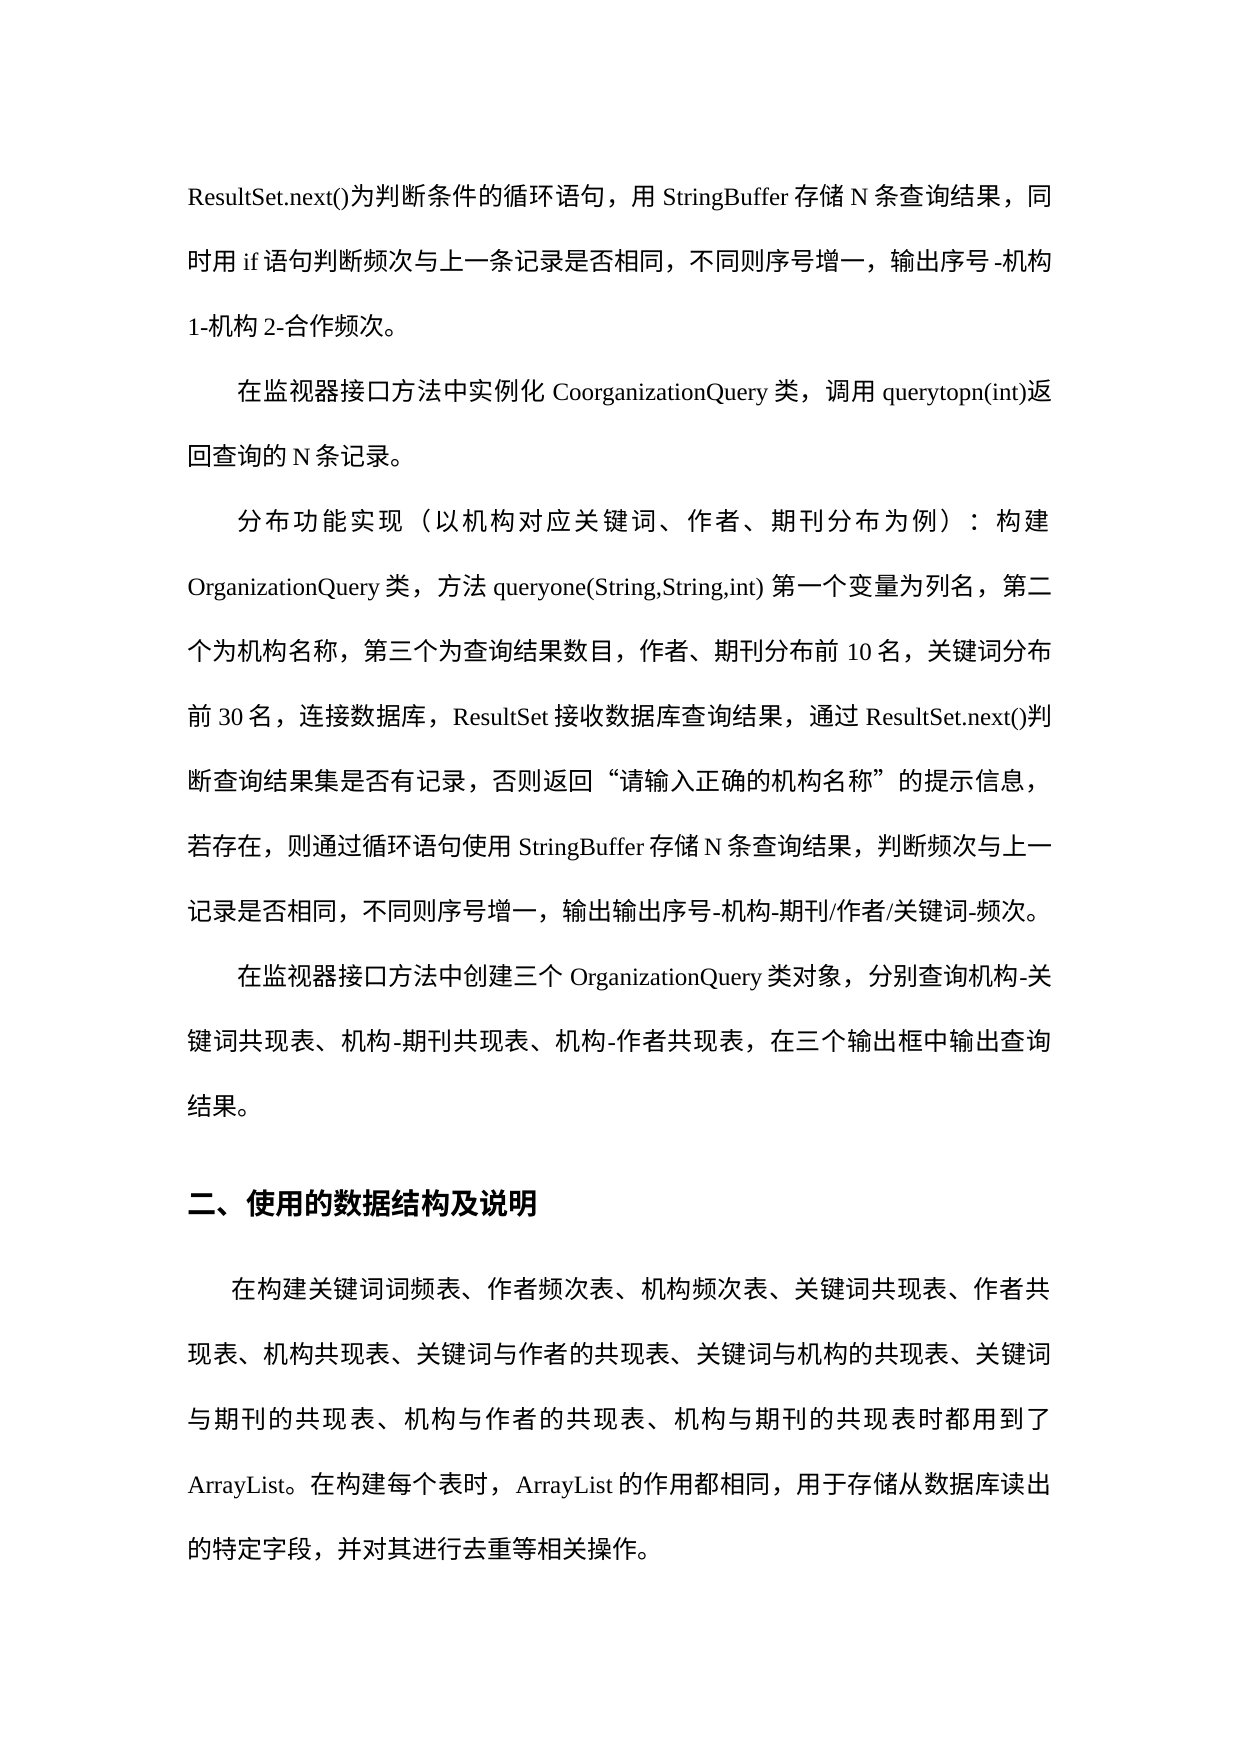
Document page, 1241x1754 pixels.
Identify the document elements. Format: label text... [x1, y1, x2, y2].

text 分布功能实现（以机构对应关键词、作者、期刊分布为例）：构建OrganizationQuery类，方法queryone(String,String,int) 第一个变量为列名，第二个为机构名称，第三个为查询结果数目，作者、期刊分布前10名，关键词分布前30名，连接数据库，ResultSet接收数据库查询结果，通过ResultSet.next()判断查询结果集是否有记录，否则返回“请输入正确的机构名称”的提示信息，若存在，则通过循环语句使用StringBuffer存储N条查询结果，判断频次与上一记录是否相同，不同则序号增一，输出输出序号-机构-期刊/作者/关键词-频次。 [187, 487, 1053, 942]
text 在监视器接口方法中创建三个OrganizationQuery类对象，分别查询机构-关键词共现表、机构-期刊共现表、机构-作者共现表，在三个输出框中输出查询结果。 [187, 942, 1053, 1137]
text 在监视器接口方法中实例化CoorganizationQuery类，调用querytopn(int)返回查询的N条记录。 [187, 357, 1053, 487]
text 在构建关键词词频表、作者频次表、机构频次表、关键词共现表、作者共现表、机构共现表、关键词与作者的共现表、关键词与机构的共现表、关键词与期刊的共现表、机构与作者的共现表、机构与期刊的共现表时都用到了ArrayList。在构建每个表时，ArrayList的作用都相同，用于存储从数据库读出的特定字段，并对其进行去重等相关操作。 [187, 1256, 1053, 1581]
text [187, 162, 1053, 357]
subtitle 二、使用的数据结构及说明 [187, 1169, 1053, 1234]
